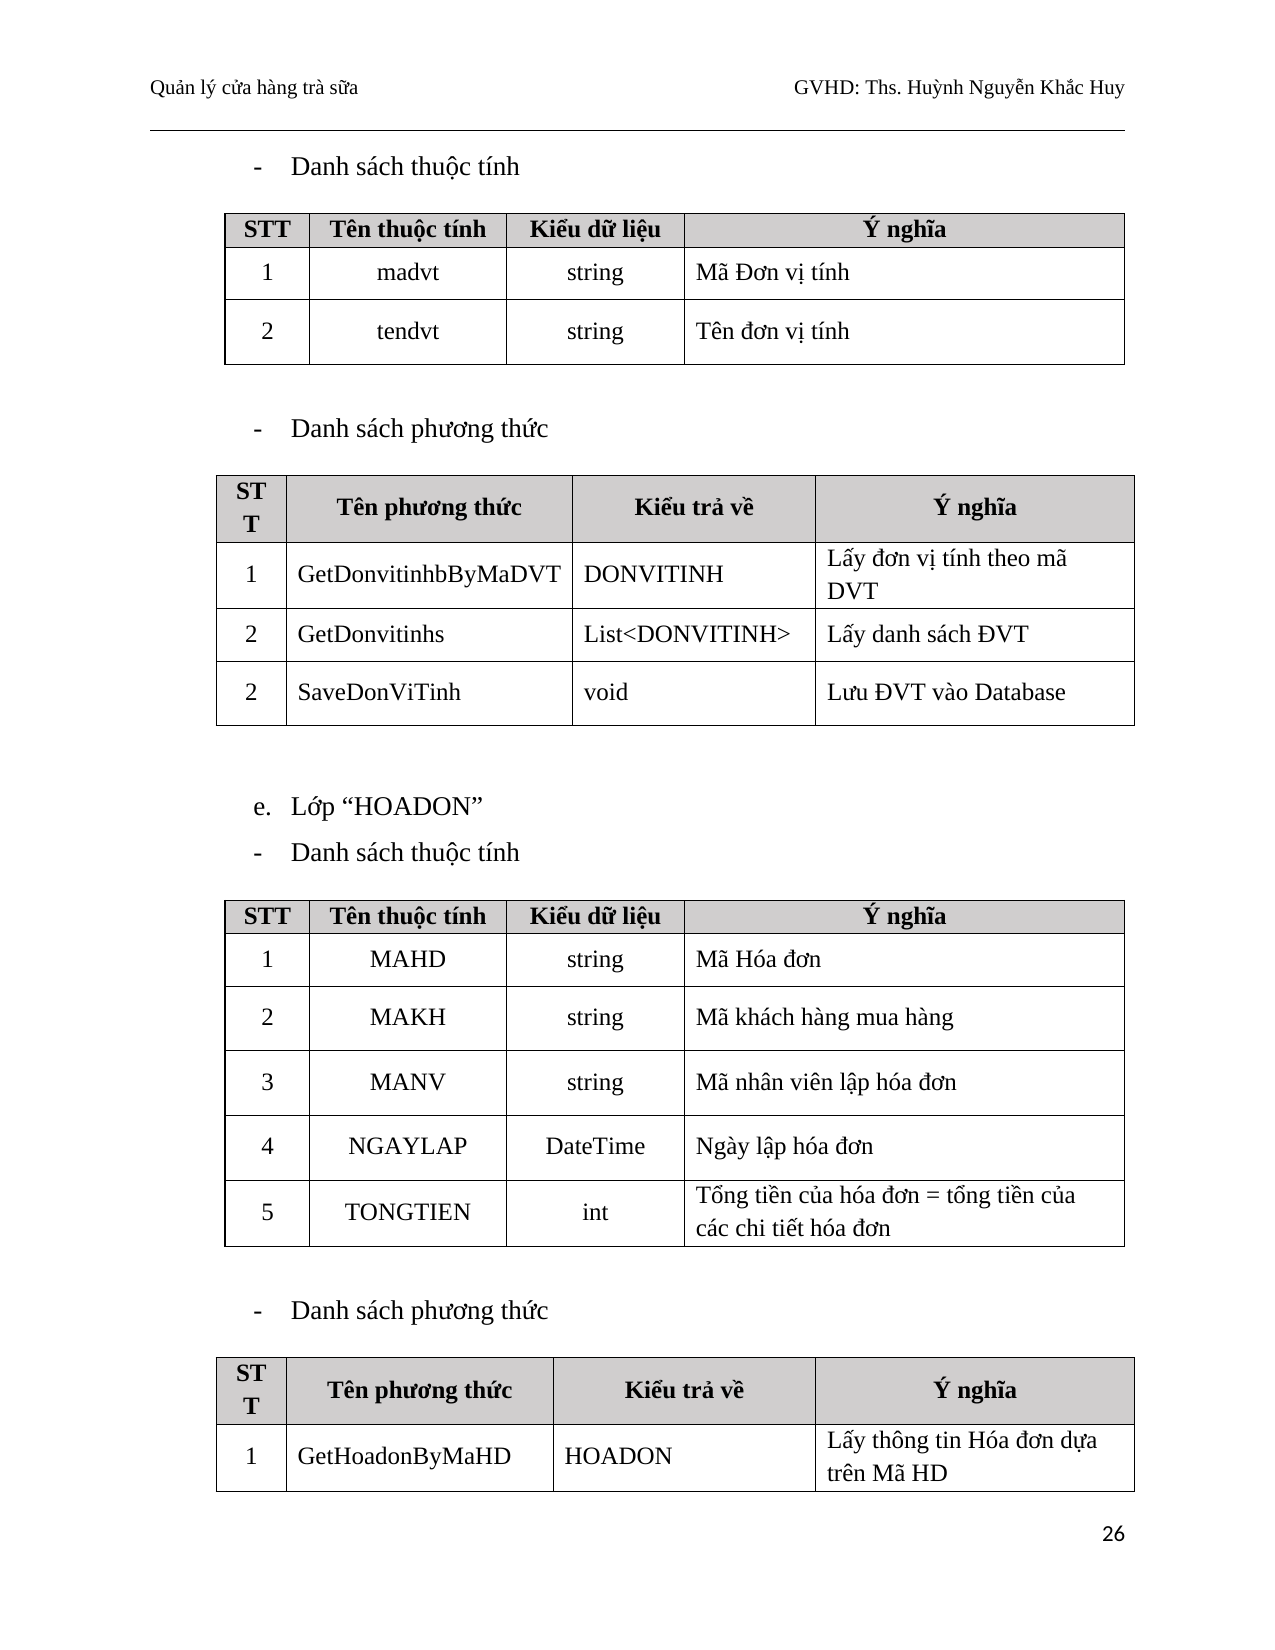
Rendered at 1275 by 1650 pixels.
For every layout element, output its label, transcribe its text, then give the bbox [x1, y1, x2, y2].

table_cell Lấy danh sách ĐVT [816, 609, 1134, 661]
table_cell 3 [226, 1051, 309, 1115]
table_cell Ngày lập hóa đơn [685, 1116, 1124, 1179]
table_cell TONGTIEN [310, 1181, 506, 1246]
table_cell int [507, 1181, 684, 1246]
table_cell Lấy thông tin Hóa đơn dựa trên Mã HD [816, 1425, 1134, 1491]
table_header STT [217, 1358, 286, 1424]
table_cell Tổng tiền của hóa đơn = tổng tiền của các chi tiết hóa đơn [685, 1181, 1124, 1246]
table_cell MAHD [310, 934, 506, 986]
table_header Tên phương thức [287, 476, 572, 542]
list Danh sách thuộc tính [253, 836, 1125, 867]
table_cell 1 [226, 934, 309, 986]
table_cell Mã Đơn vị tính [685, 248, 1124, 299]
table_cell 2 [226, 987, 309, 1050]
table_header Ý nghĩa [685, 901, 1124, 933]
table_cell NGAYLAP [310, 1116, 506, 1179]
table_cell string [507, 987, 684, 1050]
table_cell 2 [217, 609, 286, 661]
table_cell string [507, 248, 684, 299]
table_header Ý nghĩa [685, 214, 1124, 247]
list Danh sách phương thức [253, 1294, 1125, 1325]
table_cell DONVITINH [573, 543, 815, 608]
table_header Tên thuộc tính [310, 214, 506, 247]
list Danh sách thuộc tính [253, 150, 1125, 181]
table_cell List<DONVITINH> [573, 609, 815, 661]
table_header Tên thuộc tính [310, 901, 506, 933]
table_cell MANV [310, 1051, 506, 1115]
table_header STT [226, 901, 309, 933]
table_cell string [507, 934, 684, 986]
table_cell Lưu ĐVT vào Database [816, 662, 1134, 725]
table_cell tendvt [310, 300, 506, 364]
table_header STT [226, 214, 309, 247]
table_cell Lấy đơn vị tính theo mã DVT [816, 543, 1134, 608]
table_cell string [507, 300, 684, 364]
list Danh sách phương thức [253, 412, 1125, 443]
table_header Kiểu dữ liệu [507, 901, 684, 933]
table_cell HOADON [554, 1425, 815, 1491]
table_cell DateTime [507, 1116, 684, 1179]
table_cell Mã Hóa đơn [685, 934, 1124, 986]
table_cell SaveDonViTinh [287, 662, 572, 725]
table_cell 2 [226, 300, 309, 364]
table_cell 1 [217, 1425, 286, 1491]
table_header Kiểu trả về [554, 1358, 815, 1424]
table_cell void [573, 662, 815, 725]
table_cell 4 [226, 1116, 309, 1179]
table_cell Mã nhân viên lập hóa đơn [685, 1051, 1124, 1115]
table_cell Tên đơn vị tính [685, 300, 1124, 364]
table_cell string [507, 1051, 684, 1115]
table_cell GetDonvitinhs [287, 609, 572, 661]
table_cell 2 [217, 662, 286, 725]
list Lớp “HOADON” [253, 790, 1125, 821]
table_header Ý nghĩa [816, 1358, 1134, 1424]
table_header Kiểu trả về [573, 476, 815, 542]
table_header Kiểu dữ liệu [507, 214, 684, 247]
table_cell MAKH [310, 987, 506, 1050]
table_cell 5 [226, 1181, 309, 1246]
table_header Ý nghĩa [816, 476, 1134, 542]
table_cell GetDonvitinhbByMaDVT [287, 543, 572, 608]
table_cell Mã khách hàng mua hàng [685, 987, 1124, 1050]
table_cell 1 [217, 543, 286, 608]
table_cell GetHoadonByMaHD [287, 1425, 553, 1491]
table_header Tên phương thức [287, 1358, 553, 1424]
table_cell 1 [226, 248, 309, 299]
table_header STT [217, 476, 286, 542]
table_cell madvt [310, 248, 506, 299]
